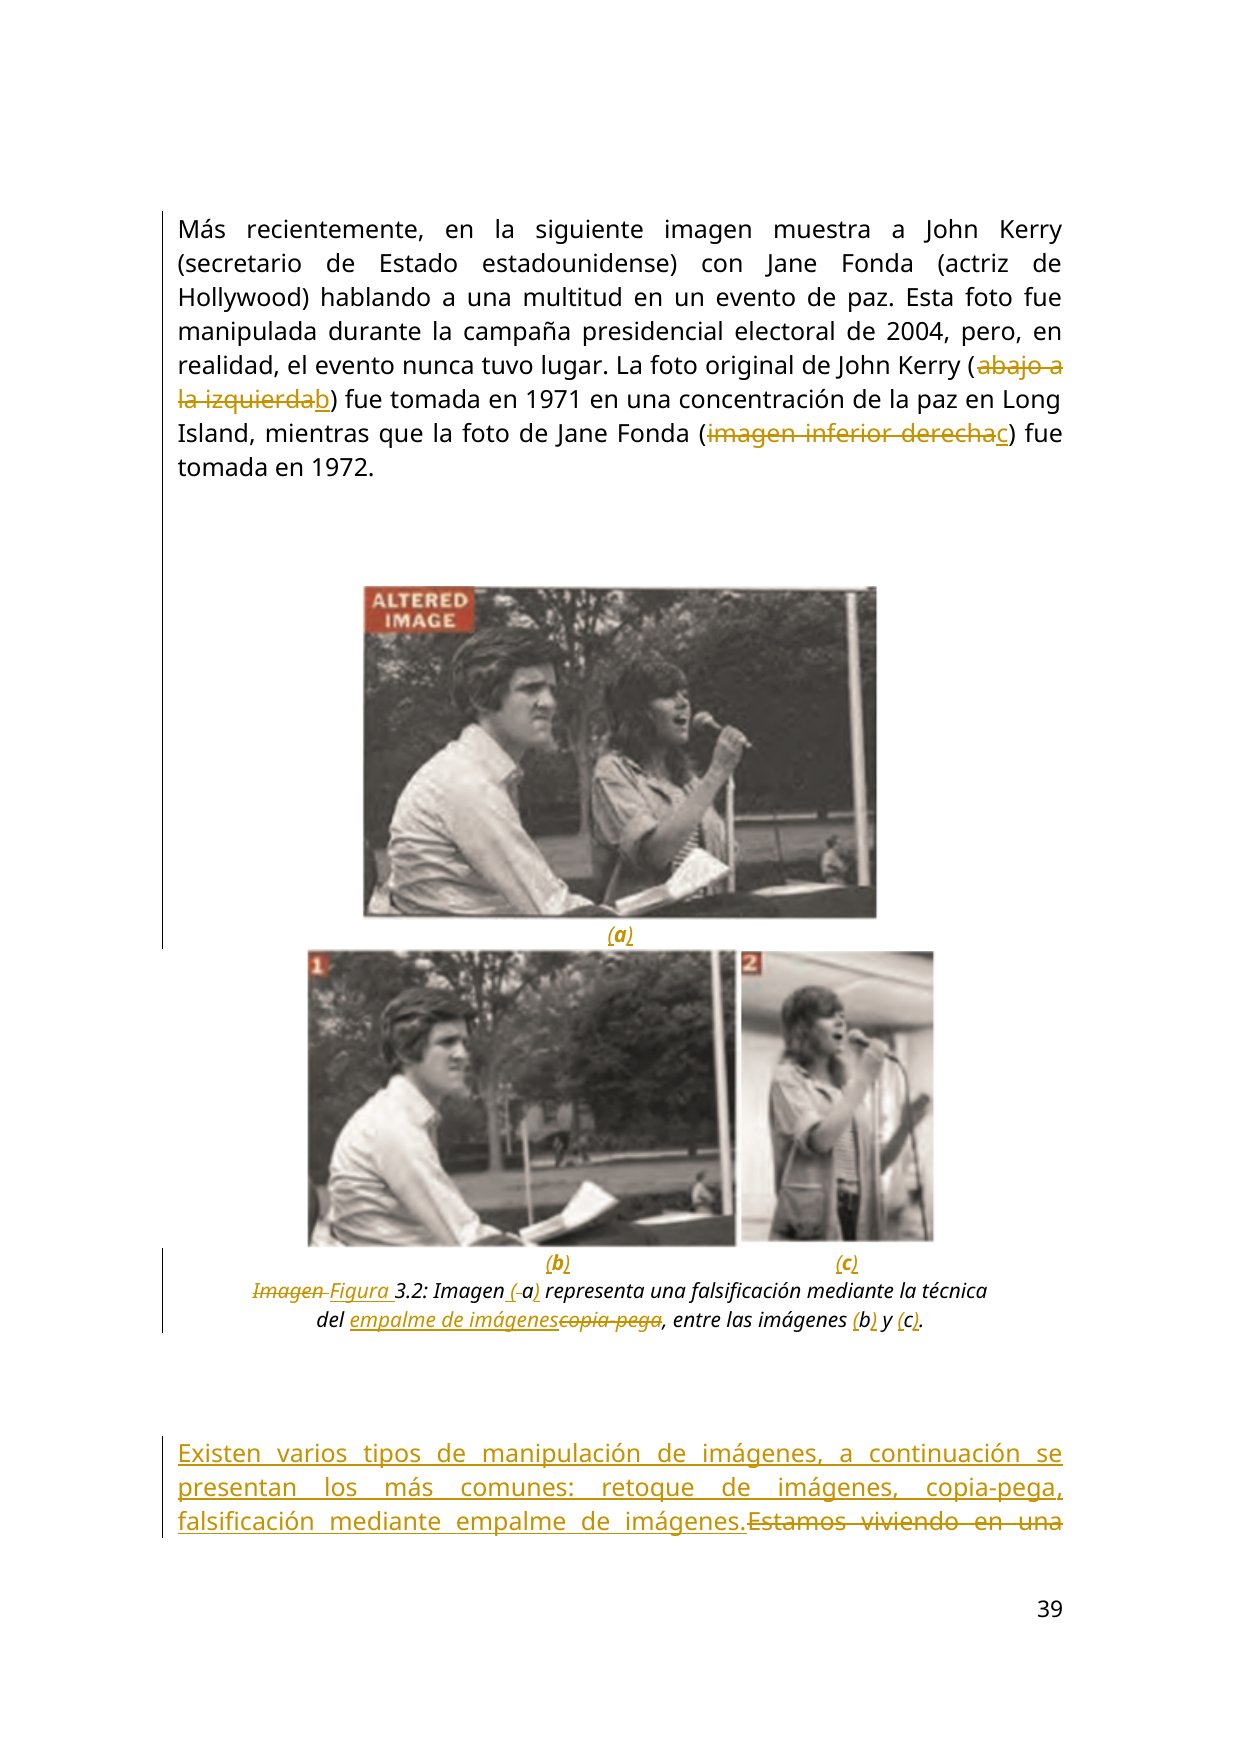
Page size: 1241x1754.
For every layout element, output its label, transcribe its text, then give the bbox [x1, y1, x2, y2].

picture [362, 586, 878, 920]
text del , entre las imágenes b y c. [177, 1305, 1063, 1333]
text 3.2: Imagena representa una falsificación mediante la técnica [177, 1277, 1063, 1305]
text Más recientemente, en la siguiente imagen muestra a John Kerry (secretario de Estado estadounidense) con Jane Fonda (actriz de Hollywood) hablando a una multitud en un evento de paz. Esta foto fue manipulada durante la campaña presidencial electoral de 2004, pero, en realidad, el evento nunca tuvo lugar. La foto original de John Kerry () fue tomada en 1971 en una concentración de la paz en Long Island, mientras que la foto de Jane Fonda () fue tomada en 1972. [177, 211, 1063, 484]
text b c [177, 1248, 1063, 1277]
text a [177, 919, 1063, 949]
picture [303, 949, 937, 1249]
